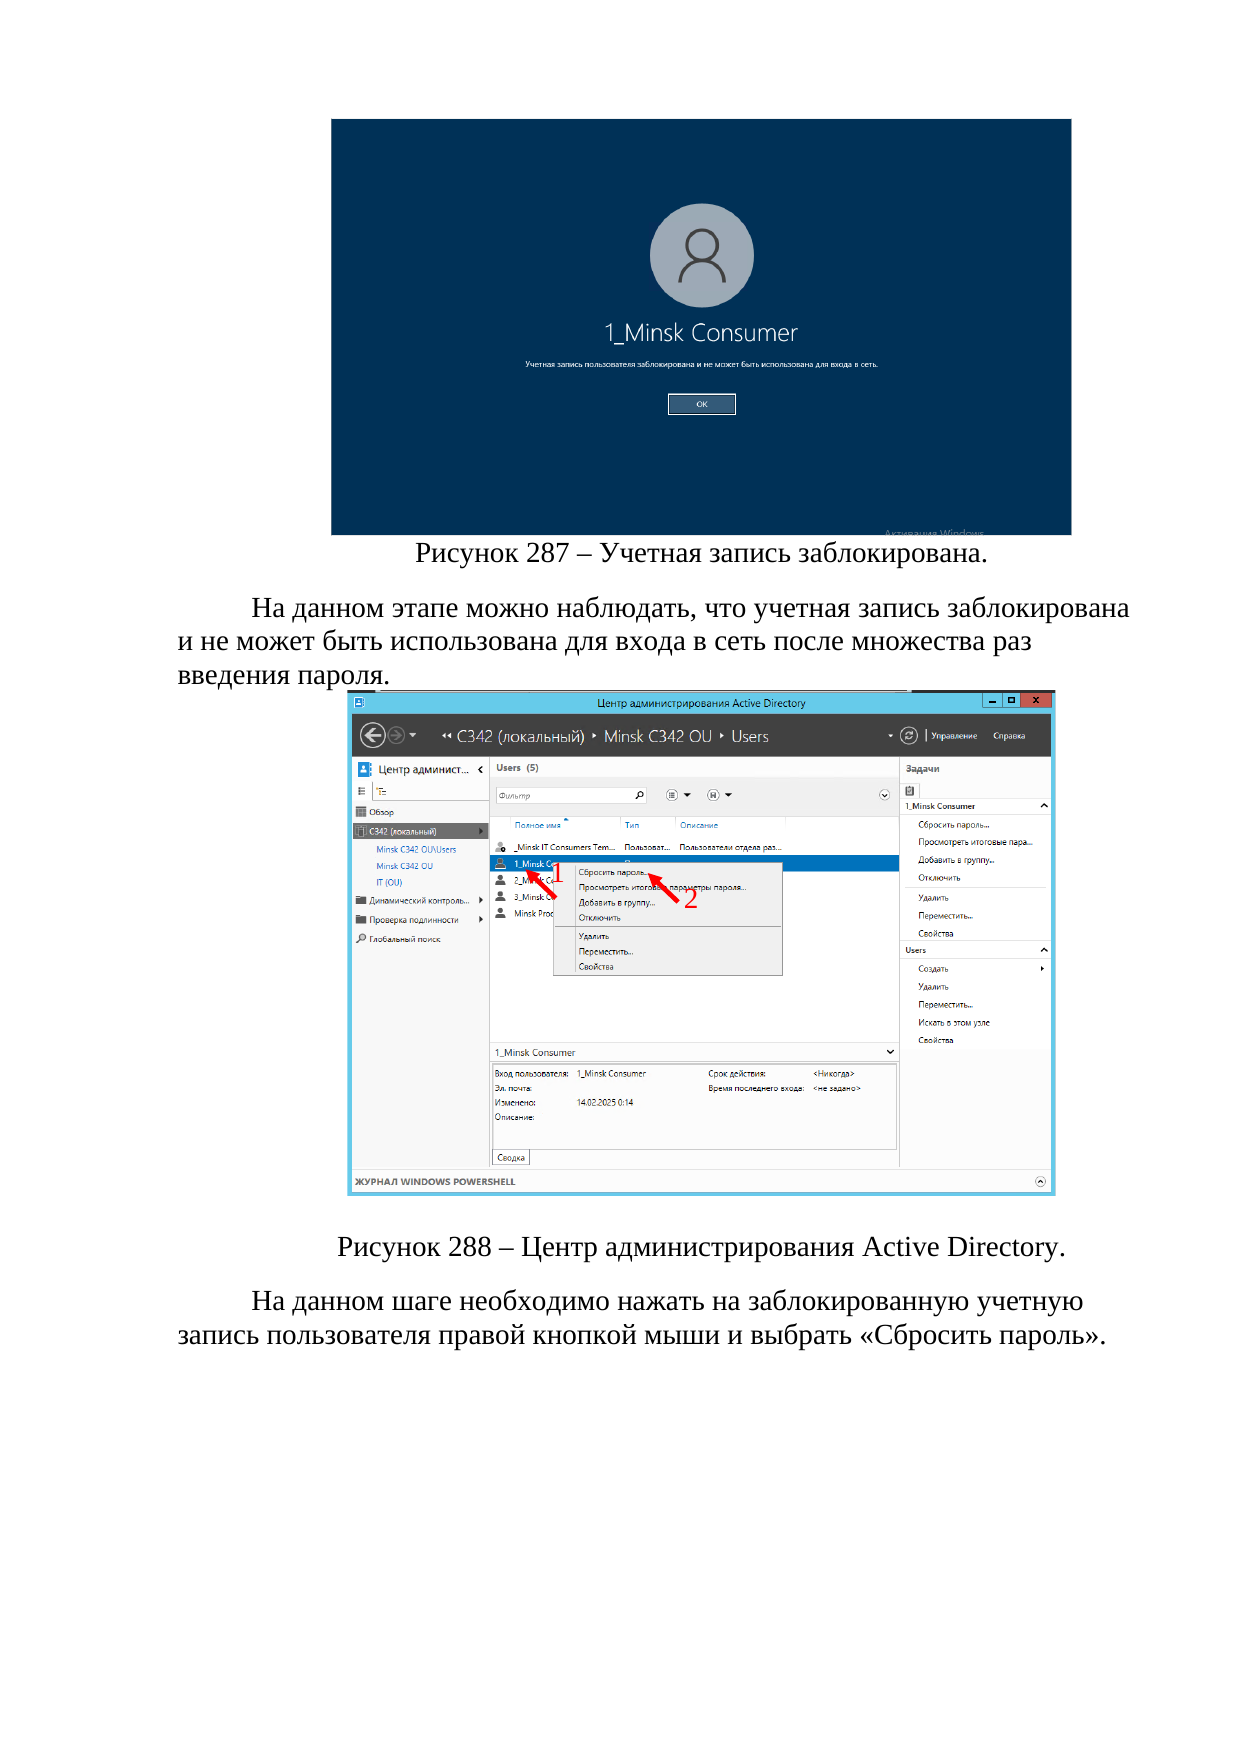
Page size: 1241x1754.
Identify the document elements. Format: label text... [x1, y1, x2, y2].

text На данном этапе можно наблюдать, что учетная запись заблокирована и не может быть использована для входа в сеть после множества раз введения пароля. [177, 590, 1152, 691]
text На данном шаге необходимо нажать на заблокированную учетную запись пользователя правой кнопкой мыши и выбрать «Сбросить пароль». [177, 1283, 1152, 1350]
picture [331, 118, 1072, 536]
picture [347, 690, 1056, 1196]
